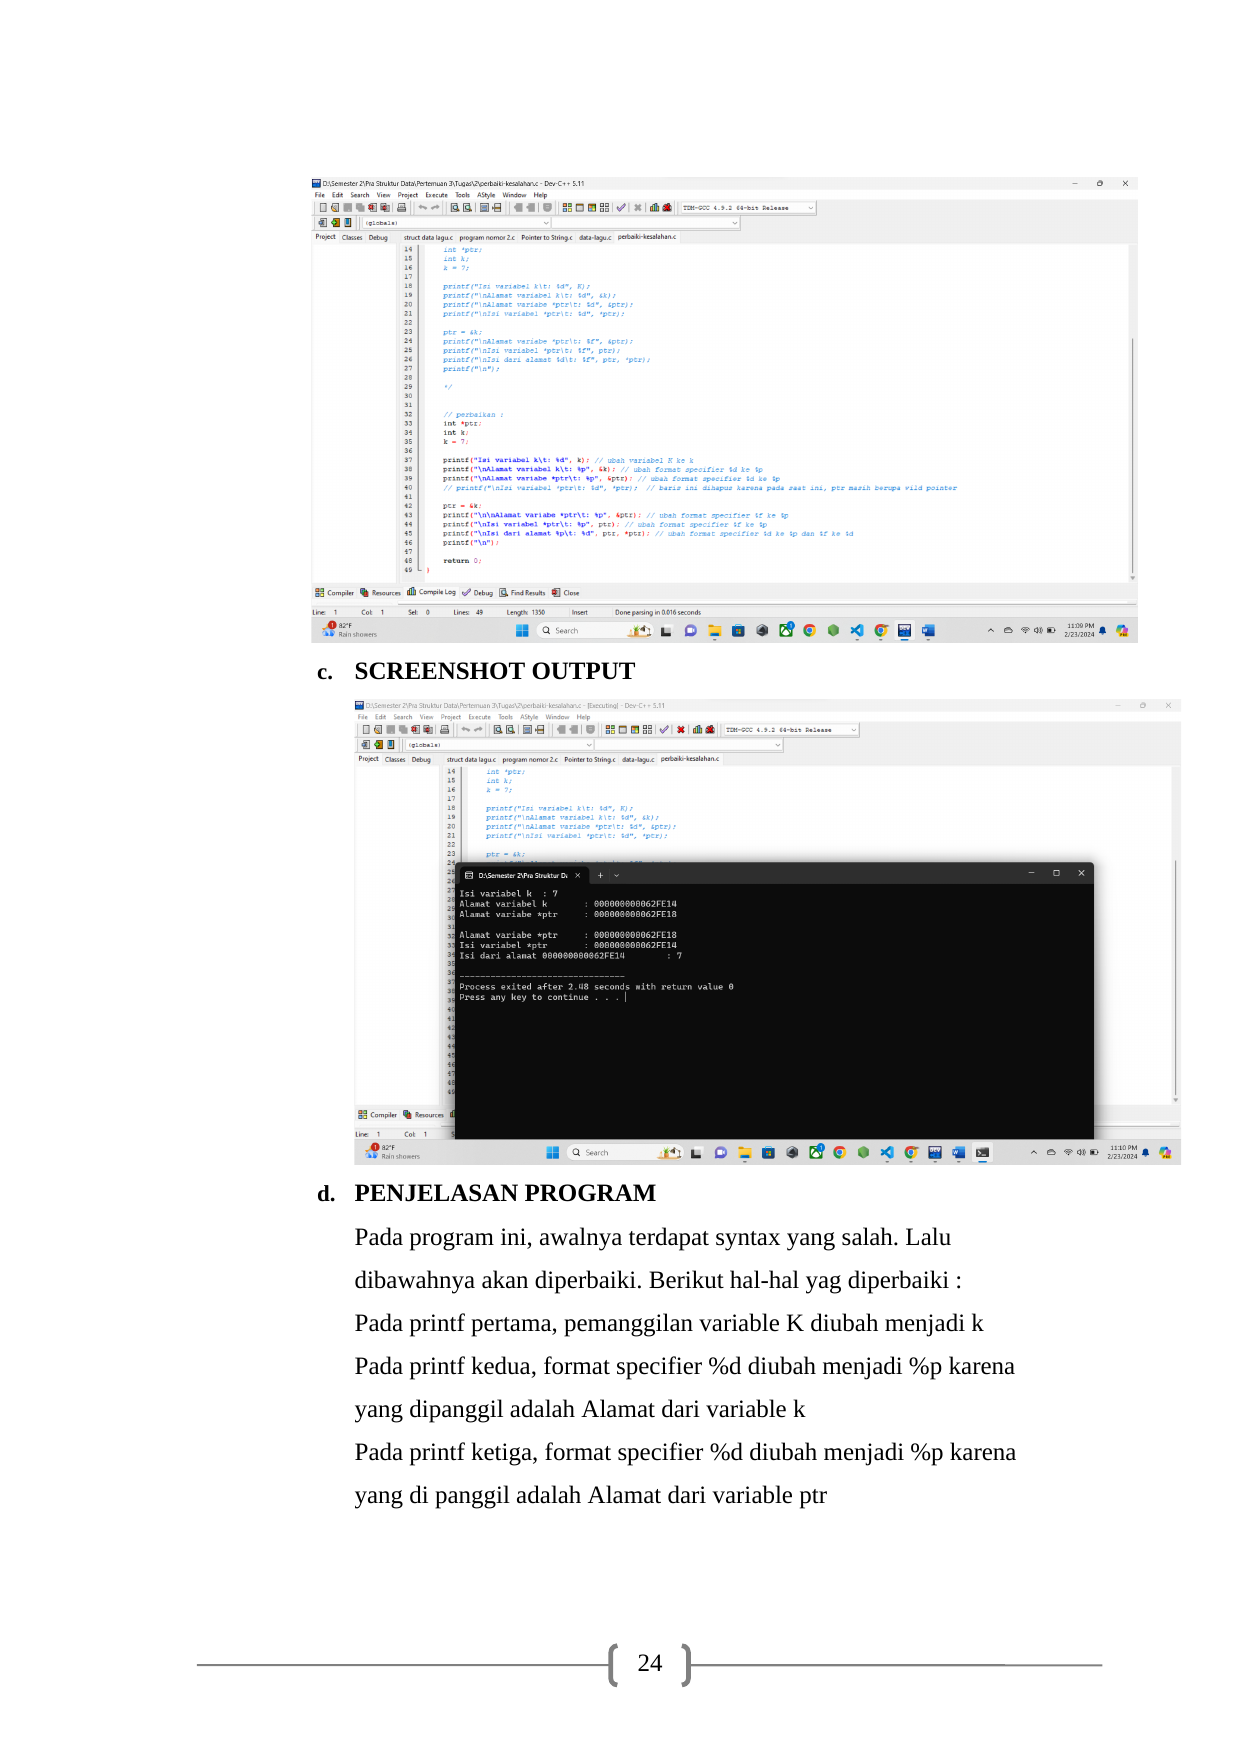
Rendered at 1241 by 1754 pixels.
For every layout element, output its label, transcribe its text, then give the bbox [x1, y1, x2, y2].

list Pada printf pertama, pemanggilan variable K diubah menjadi k [354, 1308, 1063, 1337]
list SCREENSHOT OUTPUT [317, 656, 1063, 685]
picture [311, 177, 1138, 643]
list Pada printf kedua, format specifier %d diubah menjadi %p karena yang dipanggil adalah Alamat dari variable k [354, 1351, 1063, 1423]
list Pada printf ketiga, format specifier %d diubah menjadi %p karena yang di panggil adalah Alamat dari variable ptr [354, 1437, 1063, 1509]
list Pada program ini, awalnya terdapat syntax yang salah. Lalu dibawahnya akan diperbaiki. Berikut hal-hal yag diperbaiki : [354, 1222, 1063, 1293]
picture [354, 699, 1182, 1165]
list PENJELASAN PROGRAM [317, 1178, 1063, 1207]
